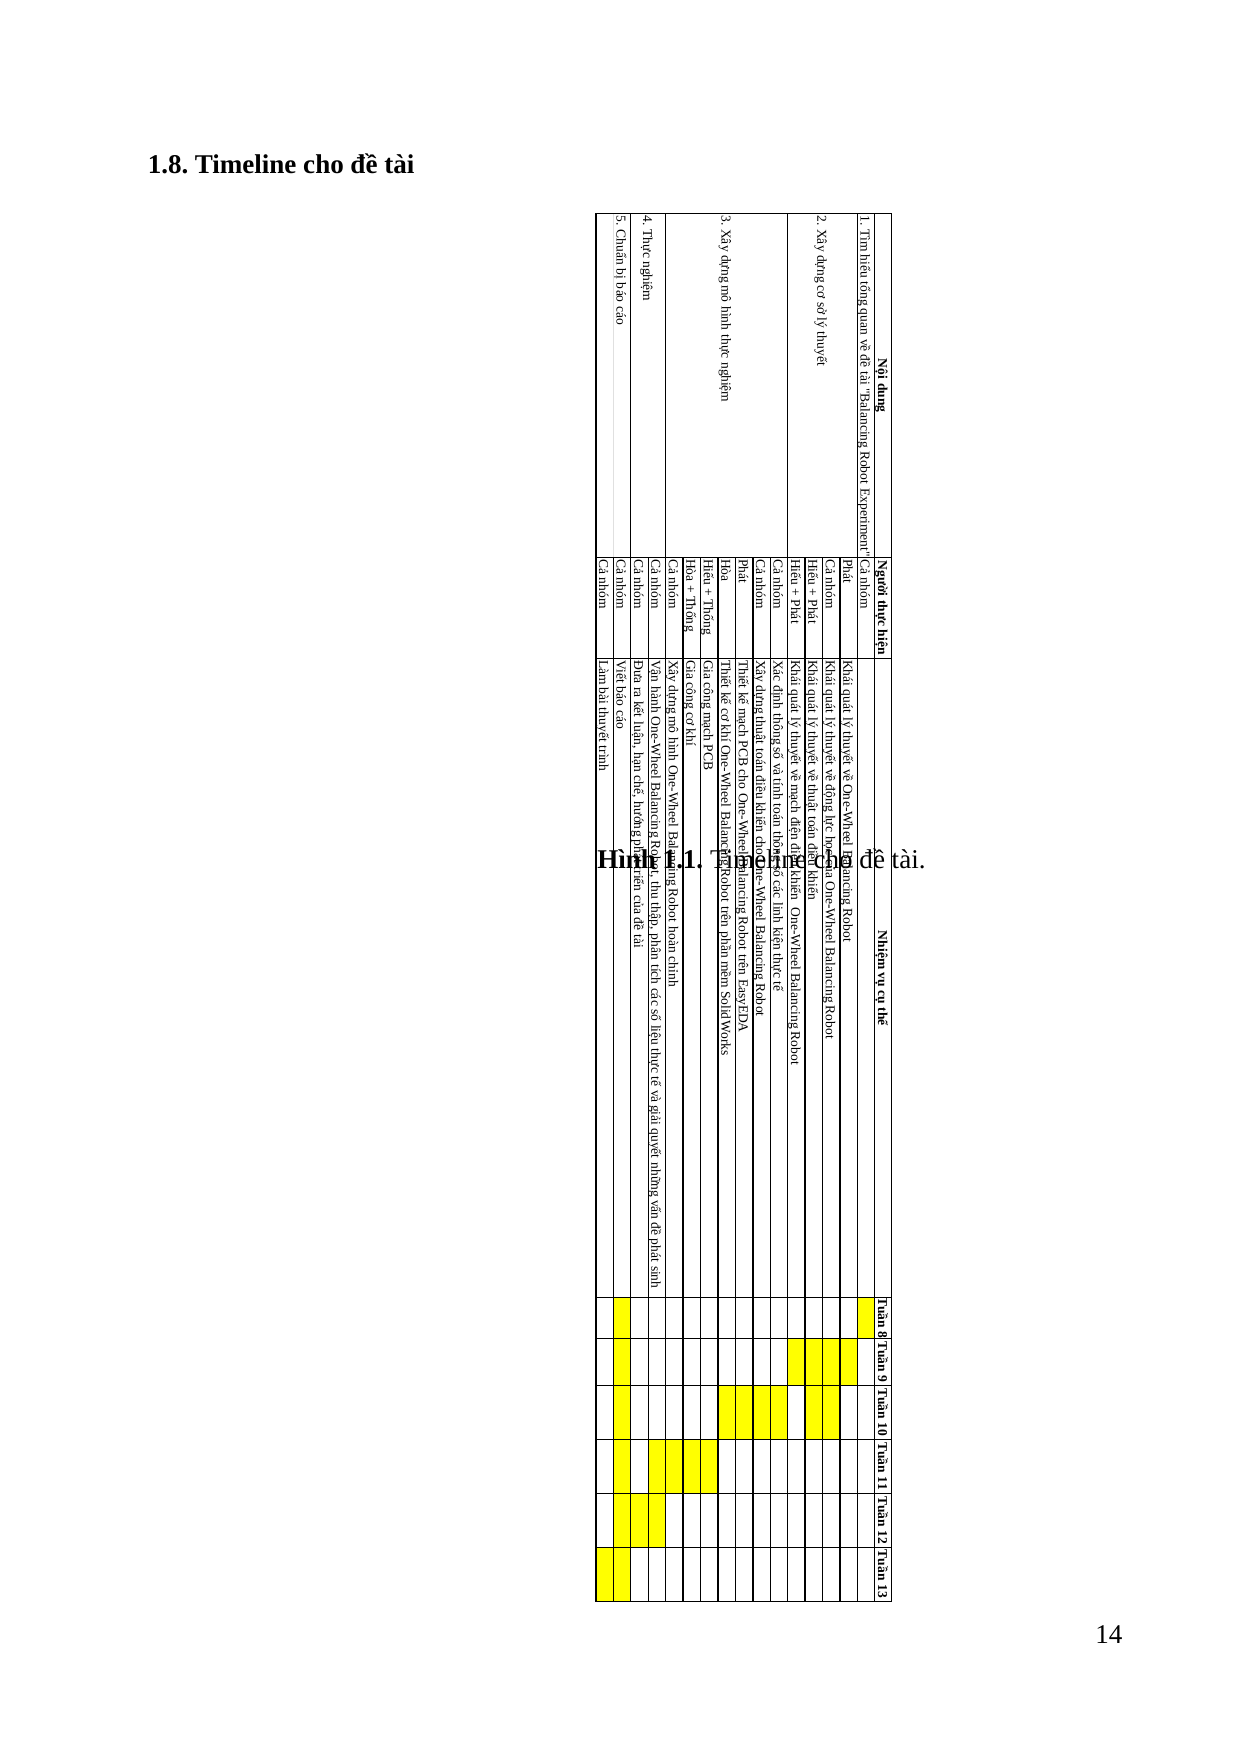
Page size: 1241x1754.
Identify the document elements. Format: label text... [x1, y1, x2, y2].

subtitle 1.8. Timeline cho đề tài [148, 148, 1122, 179]
